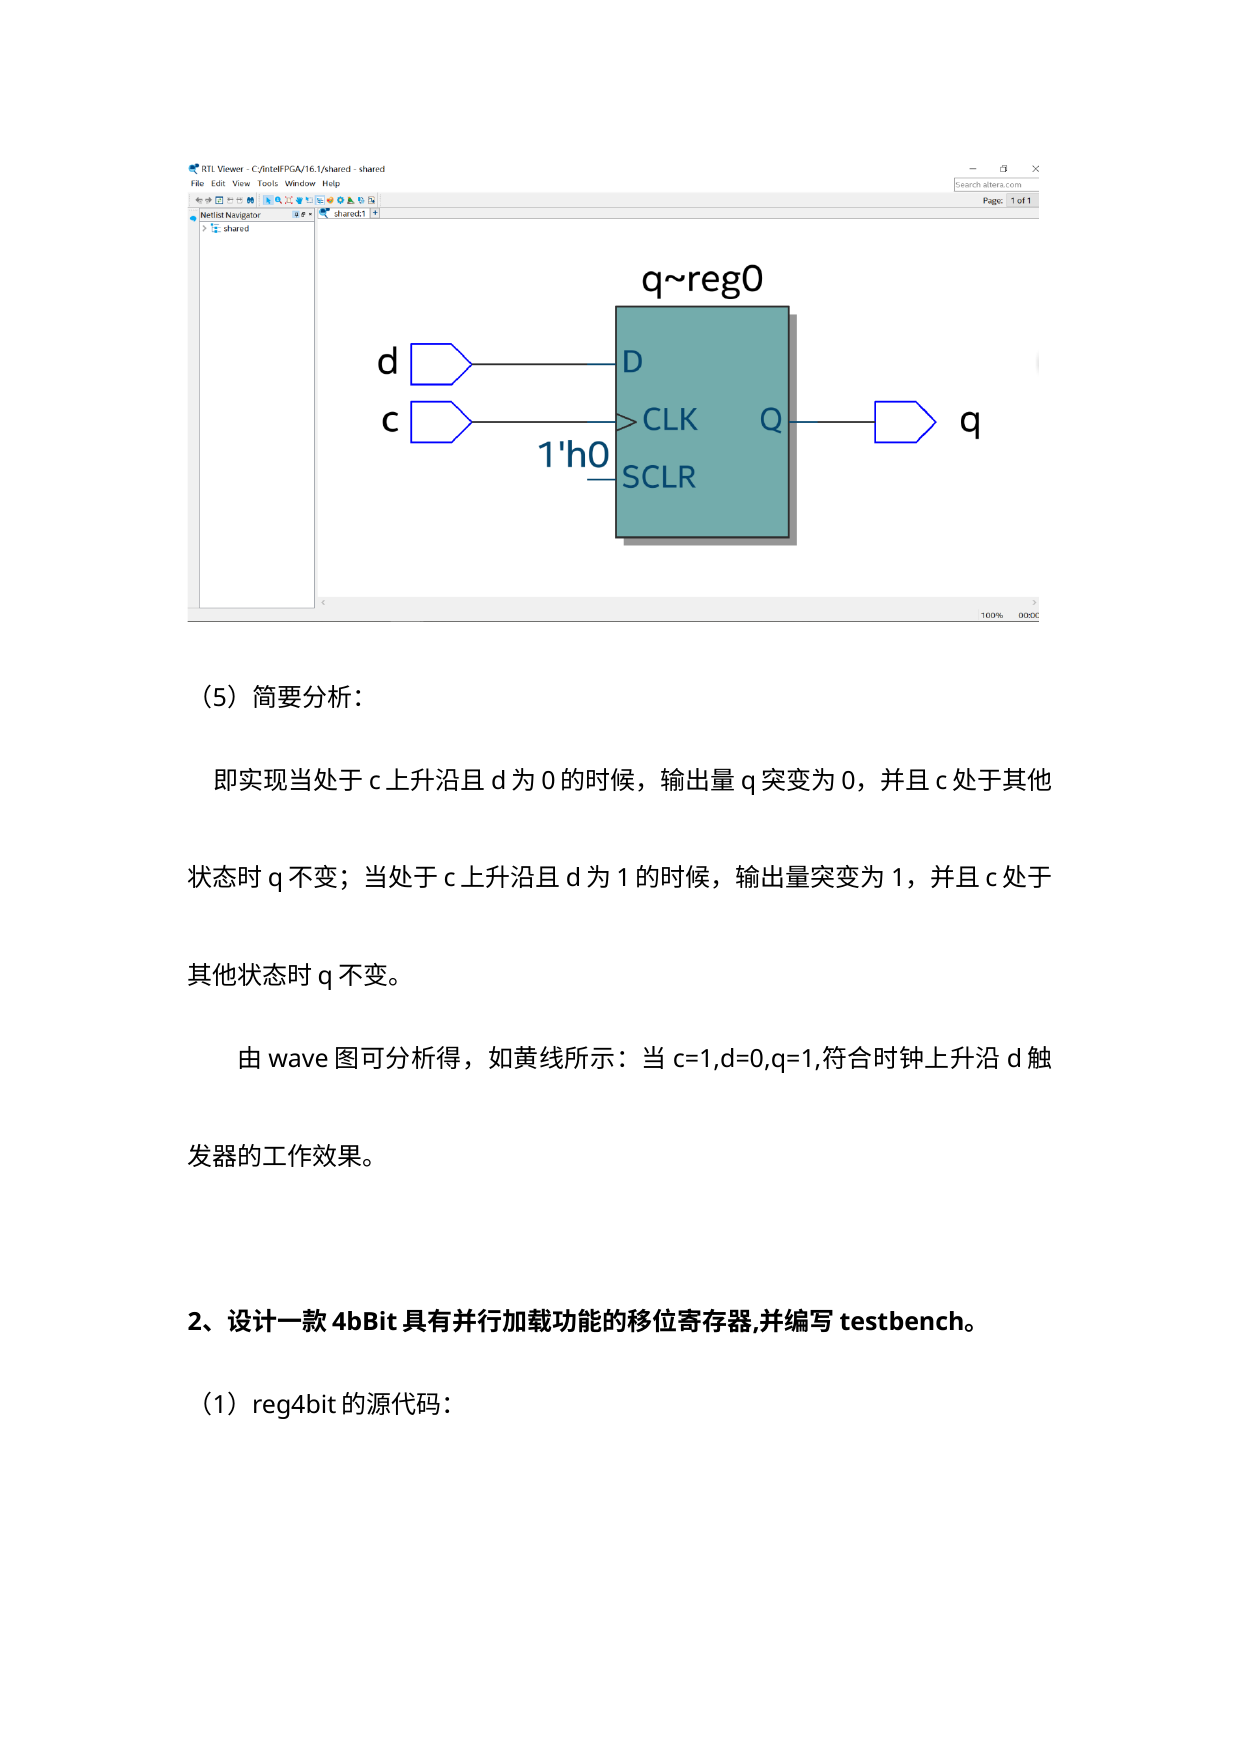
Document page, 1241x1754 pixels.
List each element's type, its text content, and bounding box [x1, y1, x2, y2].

list 设计一款4bBit具有并行加载功能的移位寄存器,并编写testbench。 [187, 1287, 1053, 1352]
list reg4bit的源代码： [187, 1370, 1053, 1435]
text 由wave图可分析得，如黄线所示：当c=1,d=0,q=1,符合时钟上升沿d触发器的工作效果。 [187, 1024, 1053, 1187]
picture [187, 162, 1039, 622]
text 即实现当处于c上升沿且d为0的时候，输出量q突变为0，并且c处于其他状态时q不变；当处于c上升沿且d为1的时候，输出量突变为1，并且c处于其他状态时q不变。 [187, 746, 1053, 1006]
list 简要分析： [187, 663, 1053, 728]
